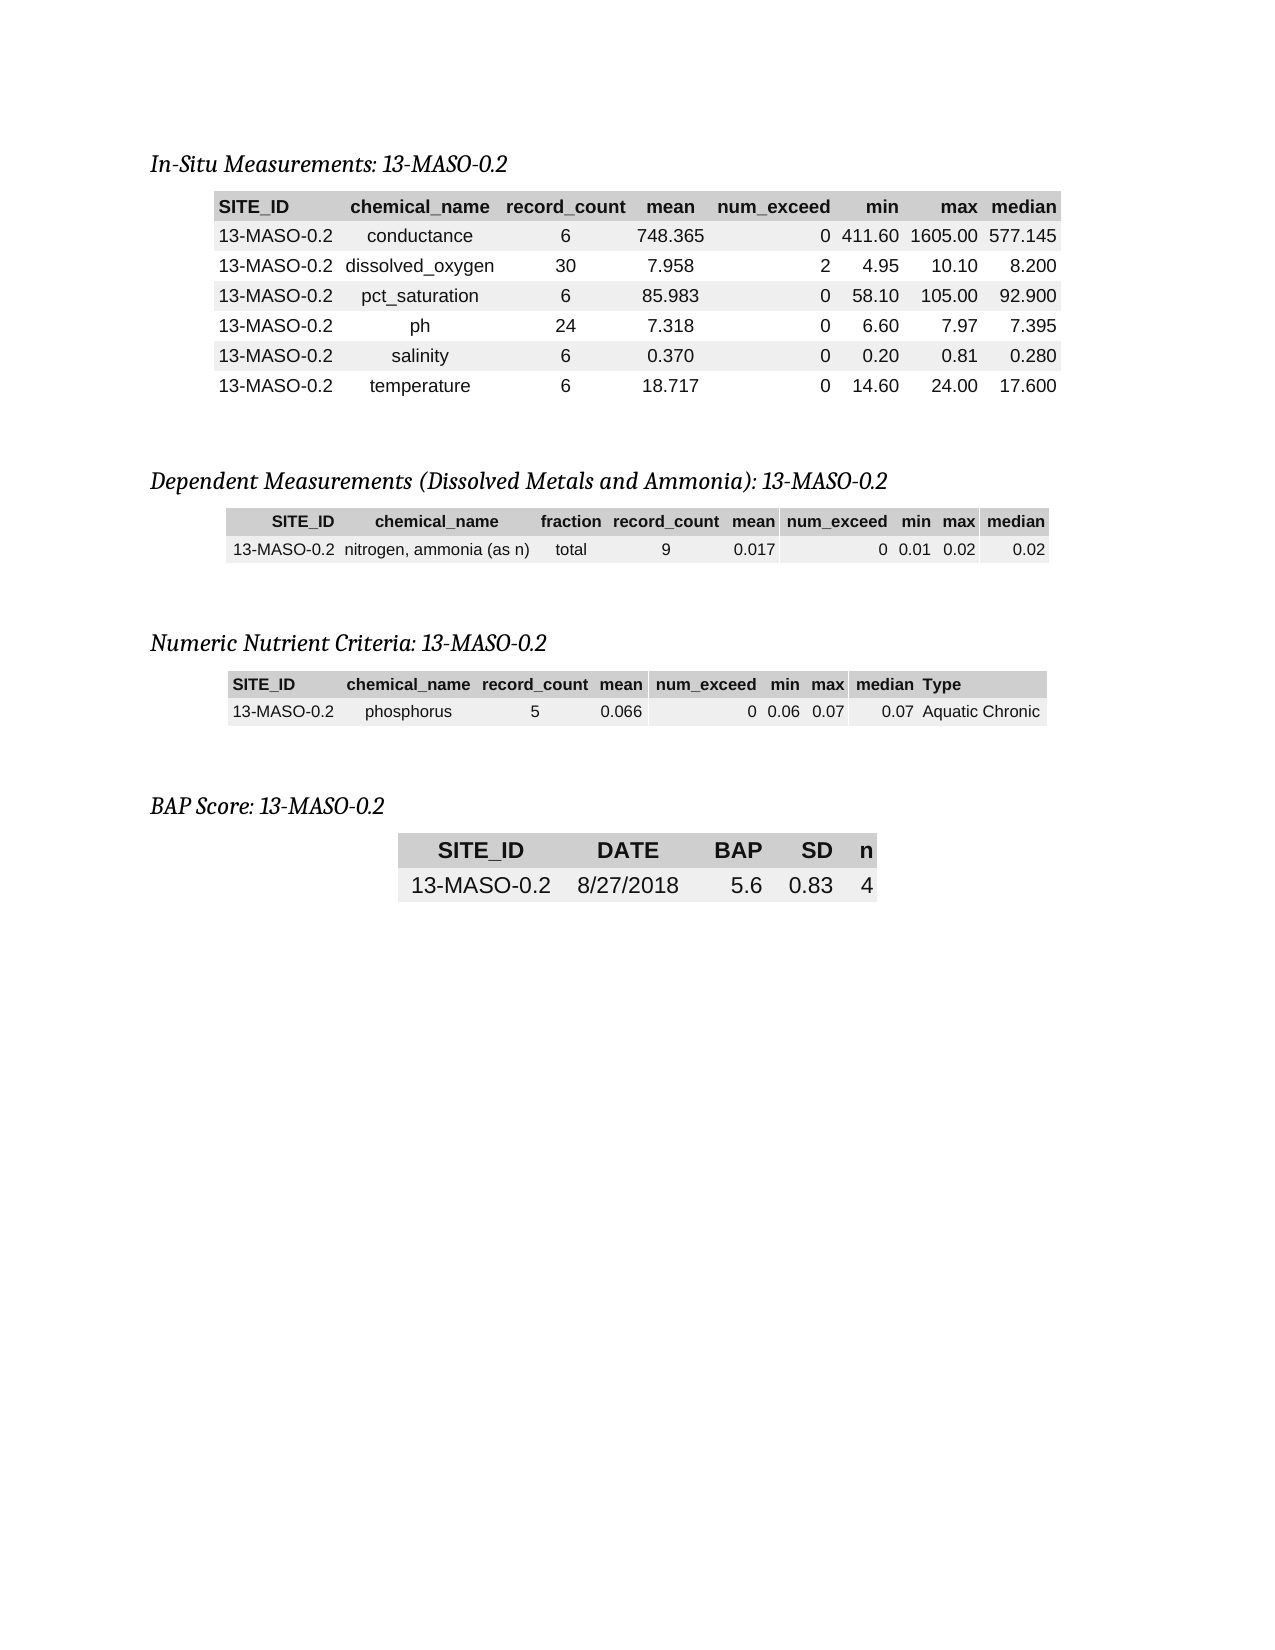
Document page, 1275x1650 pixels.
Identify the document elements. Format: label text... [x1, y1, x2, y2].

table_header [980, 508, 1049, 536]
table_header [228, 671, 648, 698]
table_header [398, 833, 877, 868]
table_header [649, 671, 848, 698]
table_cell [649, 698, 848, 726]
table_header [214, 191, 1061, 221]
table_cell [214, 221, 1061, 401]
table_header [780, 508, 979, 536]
text BAP Score: 13-MASO-0.2 [150, 792, 1125, 821]
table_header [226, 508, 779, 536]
text Numeric Nutrient Criteria: 13-MASO-0.2 [150, 629, 1125, 658]
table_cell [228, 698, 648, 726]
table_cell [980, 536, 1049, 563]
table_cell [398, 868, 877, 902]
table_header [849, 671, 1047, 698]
text Dependent Measurements (Dissolved Metals and Ammonia): 13-MASO-0.2 [150, 467, 1125, 496]
text In-Situ Measurements: 13-MASO-0.2 [150, 150, 1125, 179]
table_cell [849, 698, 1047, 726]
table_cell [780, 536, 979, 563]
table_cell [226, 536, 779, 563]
